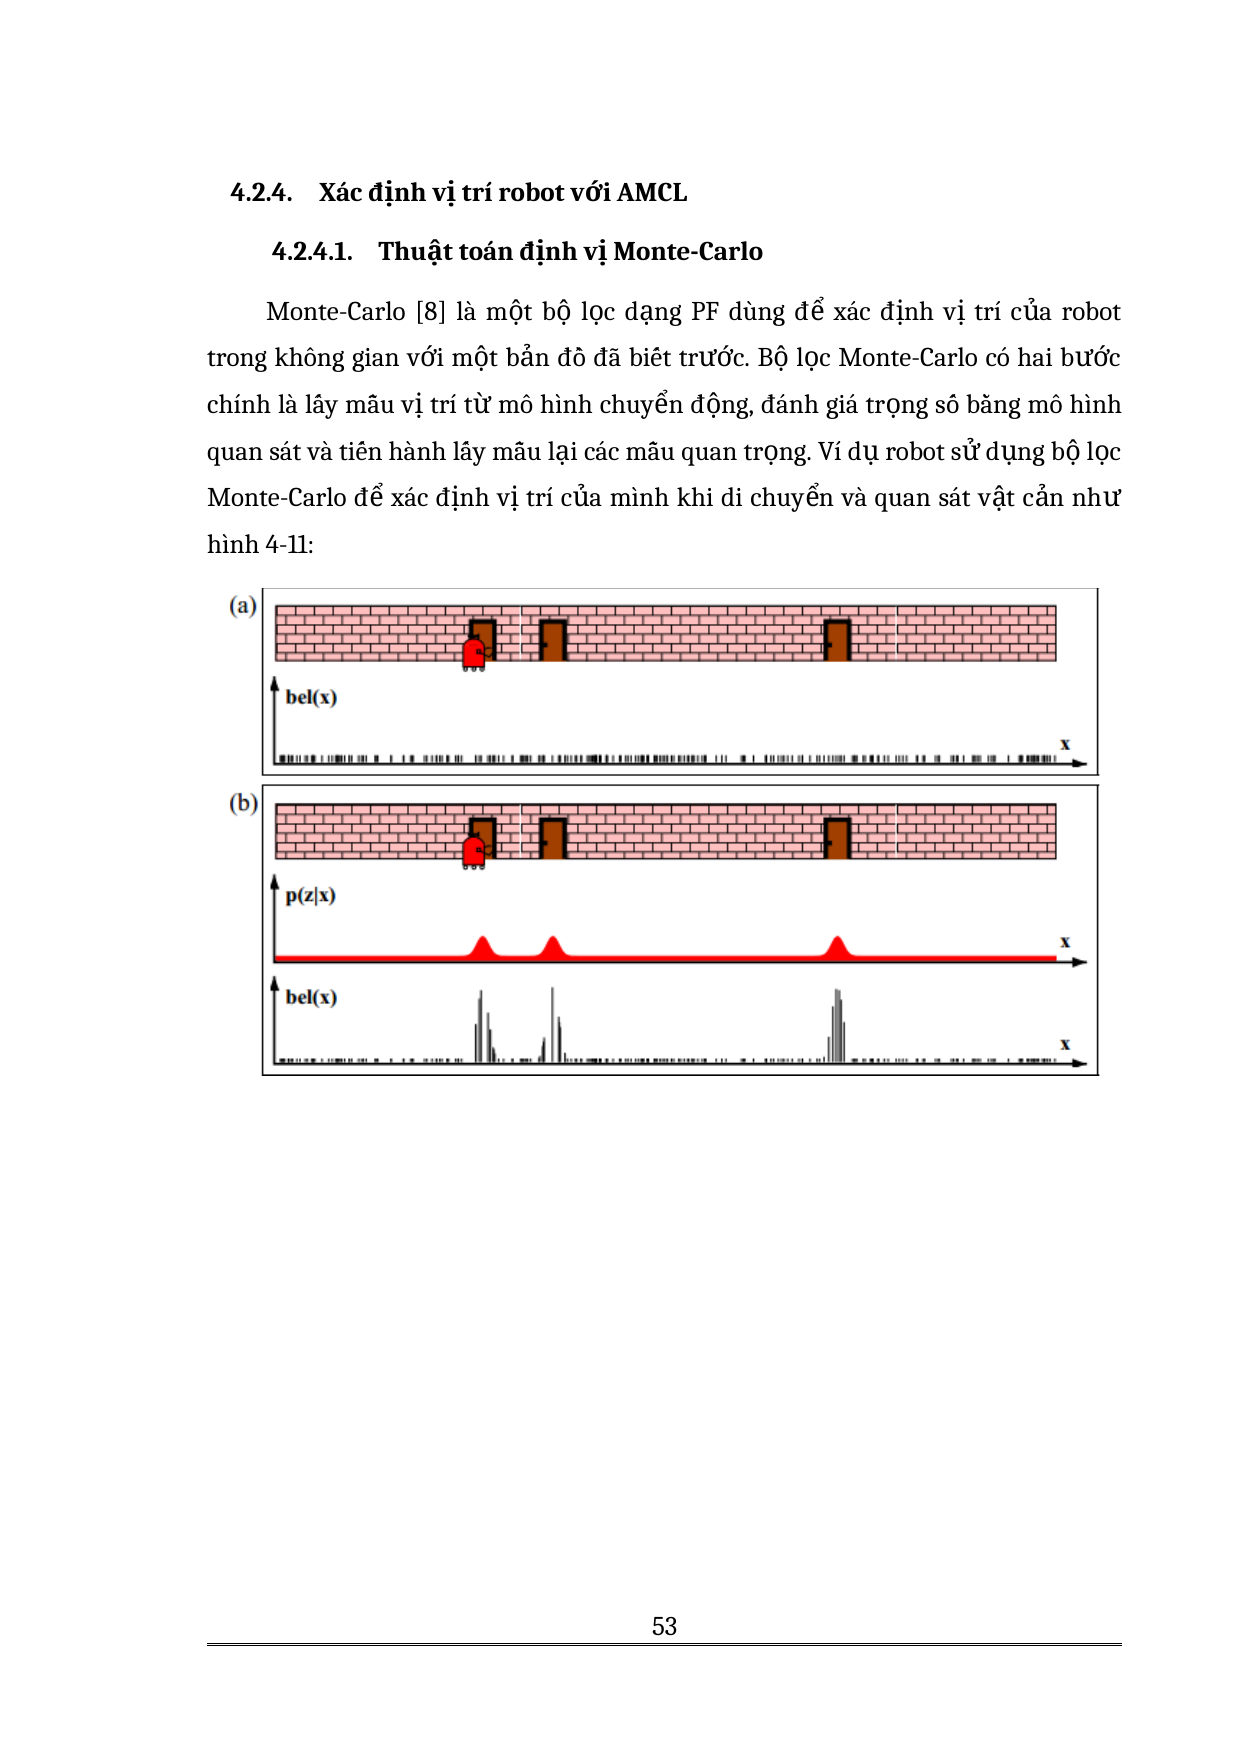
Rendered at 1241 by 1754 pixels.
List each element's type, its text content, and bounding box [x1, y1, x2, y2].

subtitle Thuật toán định vị Monte-Carlo [272, 236, 1122, 267]
picture [229, 588, 1100, 1076]
subtitle Xác định vị trí robot với AMCL [230, 177, 1122, 208]
text Monte-Carlo [8] là một bộ lọc dạng PF dùng để xác định vị trí của robot trong không gian với một bản đồ đã biết trước. Bộ lọc Monte-Carlo có hai bước chính là lấy mẫu vị trí từ mô hình chuyển động, đánh giá trọng số bằng mô hình quan sát và tiến hành lấy mẫu lại các mẫu quan trọng. Ví dụ robot sử dụng bộ lọc Monte-Carlo để xác định vị trí của mình khi di chuyển và quan sát vật cản như hình 4-11: [207, 296, 1122, 560]
